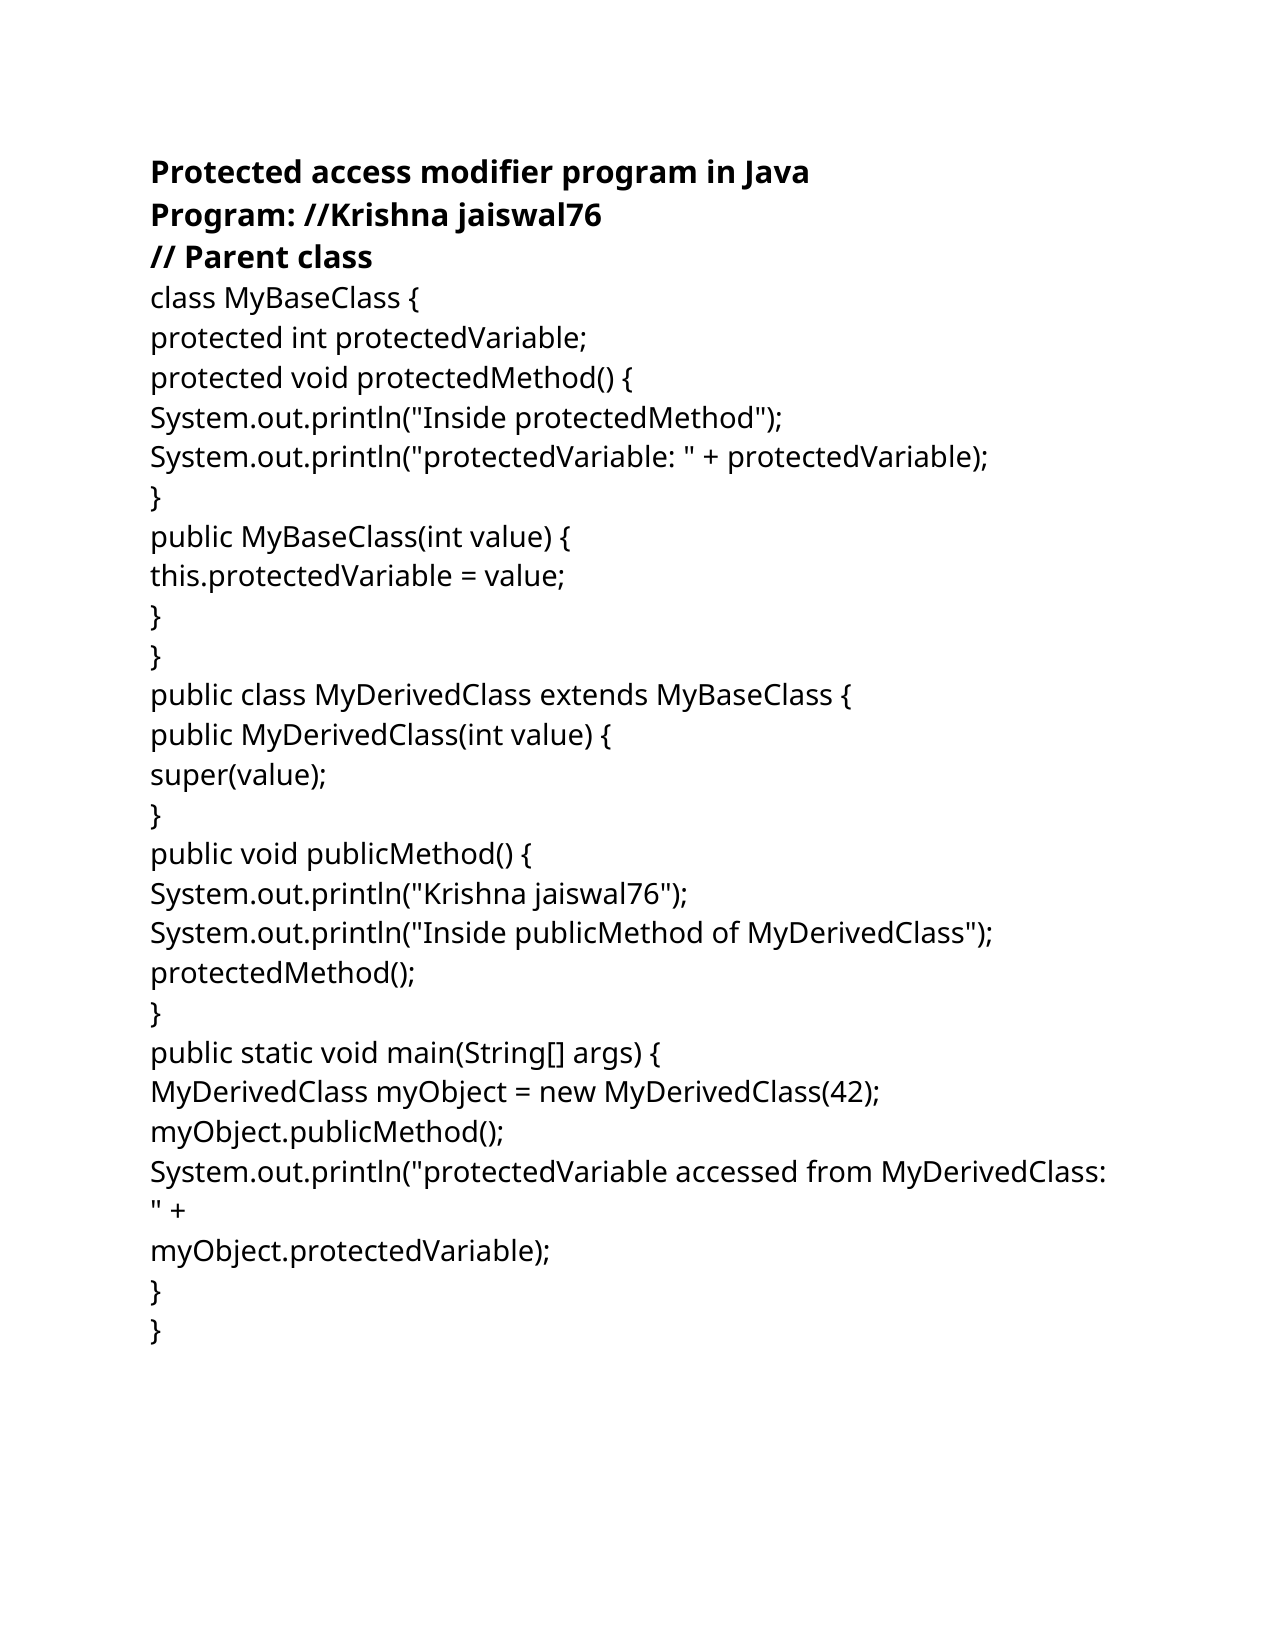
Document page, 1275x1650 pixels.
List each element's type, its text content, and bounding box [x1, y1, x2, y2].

text protected int protectedVariable; [150, 317, 1125, 357]
text } [150, 794, 1125, 833]
text protectedMethod(); [150, 952, 1125, 992]
text public MyDerivedClass(int value) { [150, 714, 1125, 754]
text // Parent class [150, 235, 1125, 278]
text System.out.println("Inside publicMethod of MyDerivedClass"); [150, 913, 1125, 952]
text this.protectedVariable = value; [150, 556, 1125, 595]
text Protected access modifier program in Java [150, 150, 1125, 193]
text System.out.println("Inside protectedMethod"); [150, 397, 1125, 437]
text } [150, 1270, 1125, 1310]
text public MyBaseClass(int value) { [150, 516, 1125, 556]
text public class MyDerivedClass extends MyBaseClass { [150, 675, 1125, 714]
text System.out.println("protectedVariable accessed from MyDerivedClass: " + [150, 1151, 1125, 1230]
text super(value); [150, 754, 1125, 794]
text } [150, 476, 1125, 516]
text myObject.protectedVariable); [150, 1230, 1125, 1270]
text MyDerivedClass myObject = new MyDerivedClass(42); [150, 1072, 1125, 1111]
text myObject.publicMethod(); [150, 1111, 1125, 1151]
text Program: //Krishna jaiswal76 [150, 193, 1125, 235]
text } [150, 992, 1125, 1032]
text System.out.println("Krishna jaiswal76"); [150, 873, 1125, 913]
text } [150, 635, 1125, 675]
text class MyBaseClass { [150, 278, 1125, 317]
text public static void main(String[] args) { [150, 1032, 1125, 1072]
text } [150, 595, 1125, 635]
text System.out.println("protectedVariable: " + protectedVariable); [150, 437, 1125, 476]
text protected void protectedMethod() { [150, 357, 1125, 397]
text public void publicMethod() { [150, 833, 1125, 873]
text } [150, 1310, 1125, 1349]
